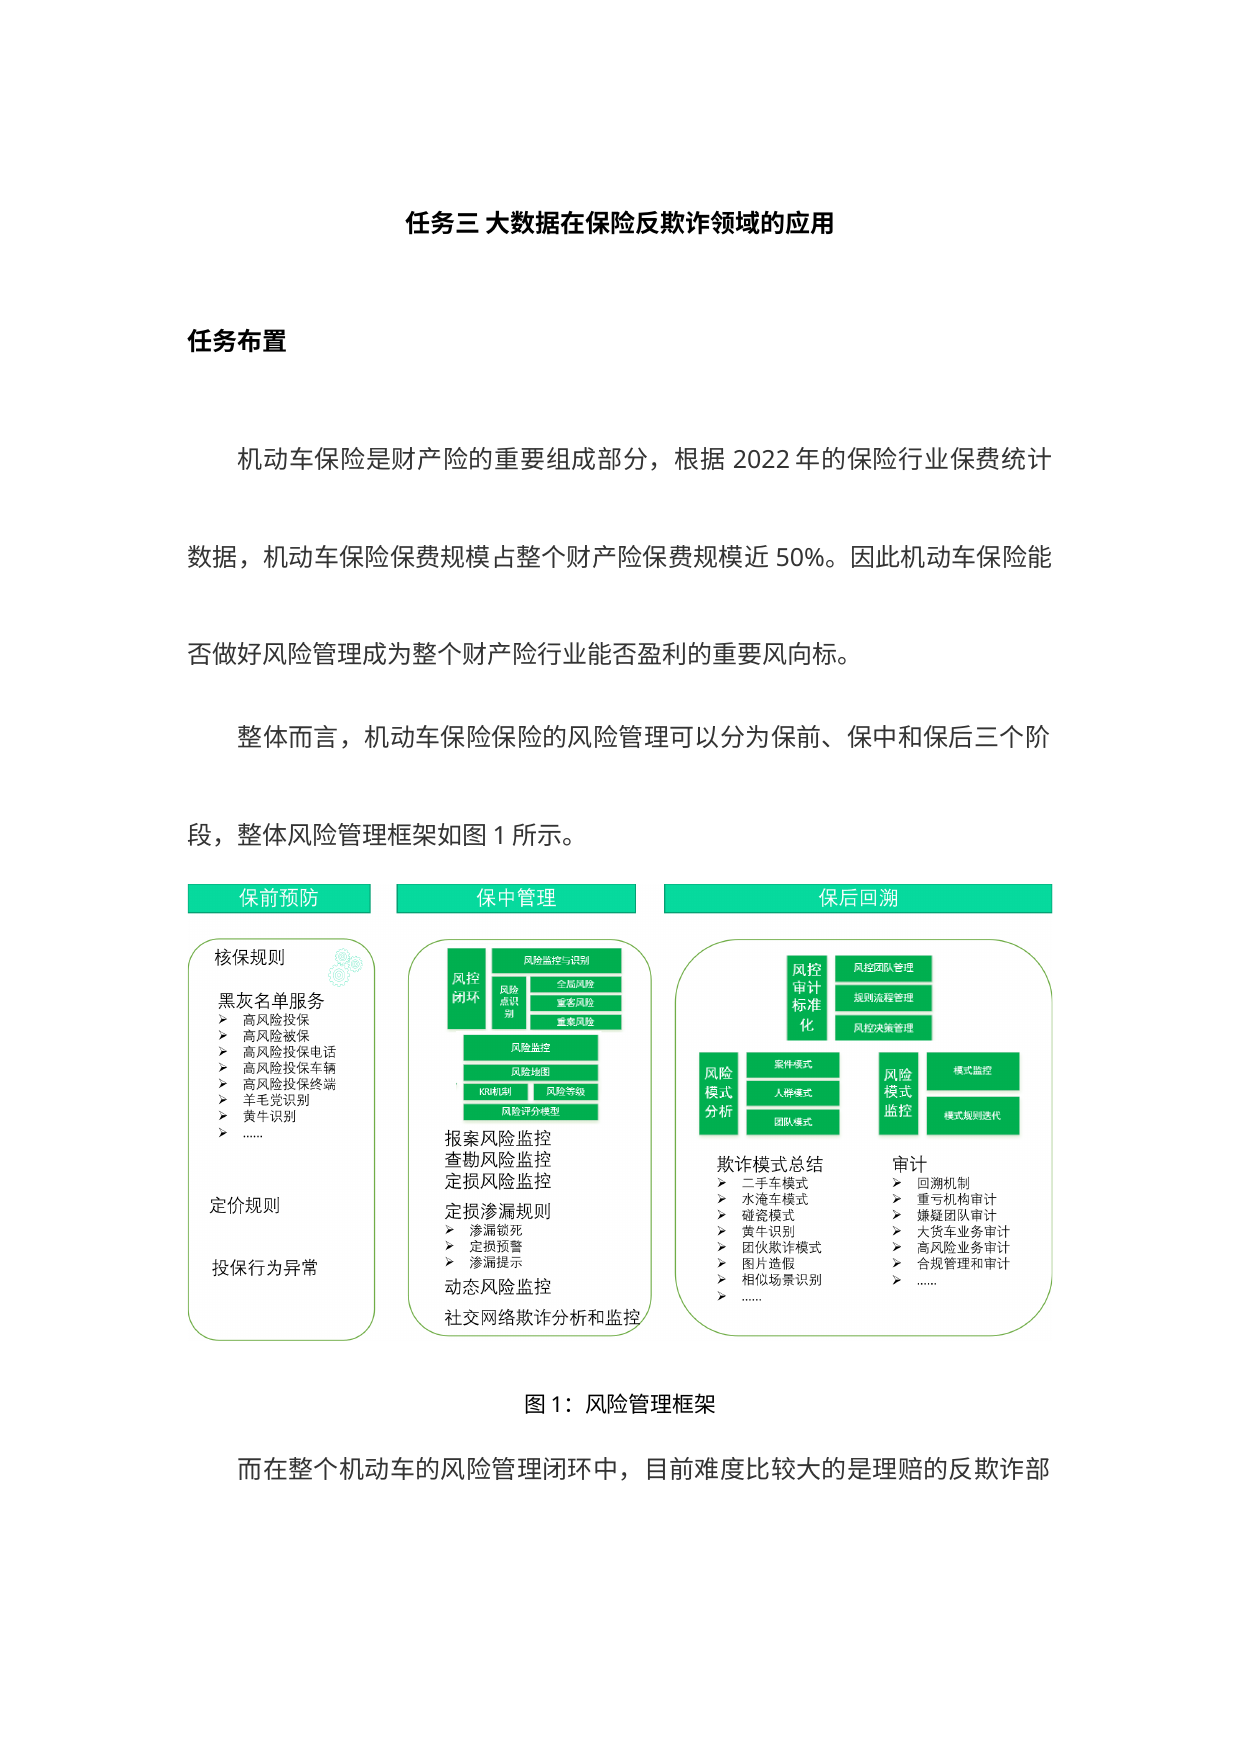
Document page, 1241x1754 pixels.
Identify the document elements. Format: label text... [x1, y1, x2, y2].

picture [187, 884, 1053, 1341]
text 图1：风险管理框架 [187, 1386, 1053, 1419]
text 整体而言，机动车保险保险的风险管理可以分为保前、保中和保后三个阶段，整体风险管理框架如图1所示。 [187, 703, 1053, 866]
subtitle 任务布置 [187, 307, 1053, 372]
text 机动车保险是财产险的重要组成部分，根据2022年的保险行业保费统计数据，机动车保险保费规模占整个财产险保费规模近50%。因此机动车保险能否做好风险管理成为整个财产险行业能否盈利的重要风向标。 [187, 425, 1053, 685]
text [187, 1435, 1053, 1500]
subtitle 任务三 大数据在保险反欺诈领域的应用 [187, 189, 1053, 254]
